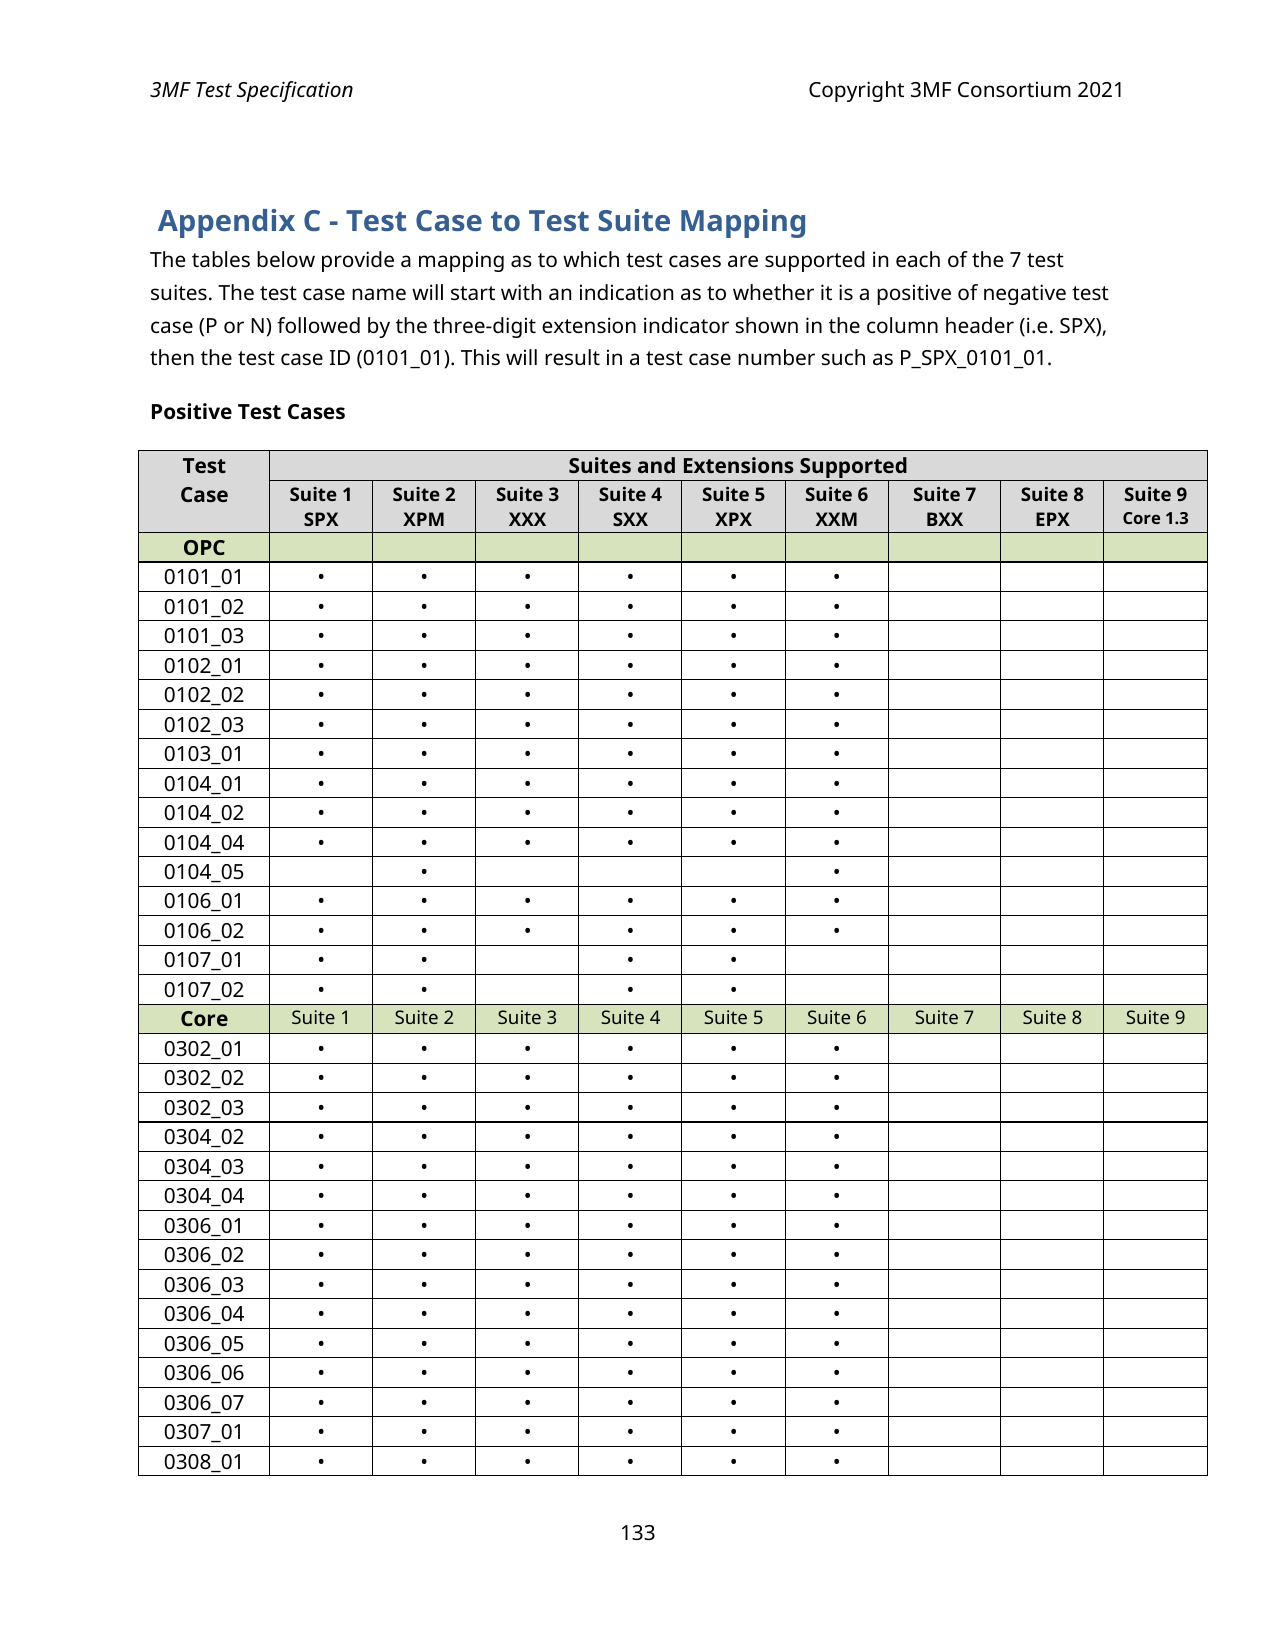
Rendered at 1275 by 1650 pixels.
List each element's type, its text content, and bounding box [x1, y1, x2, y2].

text Positive Test Cases [150, 397, 1125, 425]
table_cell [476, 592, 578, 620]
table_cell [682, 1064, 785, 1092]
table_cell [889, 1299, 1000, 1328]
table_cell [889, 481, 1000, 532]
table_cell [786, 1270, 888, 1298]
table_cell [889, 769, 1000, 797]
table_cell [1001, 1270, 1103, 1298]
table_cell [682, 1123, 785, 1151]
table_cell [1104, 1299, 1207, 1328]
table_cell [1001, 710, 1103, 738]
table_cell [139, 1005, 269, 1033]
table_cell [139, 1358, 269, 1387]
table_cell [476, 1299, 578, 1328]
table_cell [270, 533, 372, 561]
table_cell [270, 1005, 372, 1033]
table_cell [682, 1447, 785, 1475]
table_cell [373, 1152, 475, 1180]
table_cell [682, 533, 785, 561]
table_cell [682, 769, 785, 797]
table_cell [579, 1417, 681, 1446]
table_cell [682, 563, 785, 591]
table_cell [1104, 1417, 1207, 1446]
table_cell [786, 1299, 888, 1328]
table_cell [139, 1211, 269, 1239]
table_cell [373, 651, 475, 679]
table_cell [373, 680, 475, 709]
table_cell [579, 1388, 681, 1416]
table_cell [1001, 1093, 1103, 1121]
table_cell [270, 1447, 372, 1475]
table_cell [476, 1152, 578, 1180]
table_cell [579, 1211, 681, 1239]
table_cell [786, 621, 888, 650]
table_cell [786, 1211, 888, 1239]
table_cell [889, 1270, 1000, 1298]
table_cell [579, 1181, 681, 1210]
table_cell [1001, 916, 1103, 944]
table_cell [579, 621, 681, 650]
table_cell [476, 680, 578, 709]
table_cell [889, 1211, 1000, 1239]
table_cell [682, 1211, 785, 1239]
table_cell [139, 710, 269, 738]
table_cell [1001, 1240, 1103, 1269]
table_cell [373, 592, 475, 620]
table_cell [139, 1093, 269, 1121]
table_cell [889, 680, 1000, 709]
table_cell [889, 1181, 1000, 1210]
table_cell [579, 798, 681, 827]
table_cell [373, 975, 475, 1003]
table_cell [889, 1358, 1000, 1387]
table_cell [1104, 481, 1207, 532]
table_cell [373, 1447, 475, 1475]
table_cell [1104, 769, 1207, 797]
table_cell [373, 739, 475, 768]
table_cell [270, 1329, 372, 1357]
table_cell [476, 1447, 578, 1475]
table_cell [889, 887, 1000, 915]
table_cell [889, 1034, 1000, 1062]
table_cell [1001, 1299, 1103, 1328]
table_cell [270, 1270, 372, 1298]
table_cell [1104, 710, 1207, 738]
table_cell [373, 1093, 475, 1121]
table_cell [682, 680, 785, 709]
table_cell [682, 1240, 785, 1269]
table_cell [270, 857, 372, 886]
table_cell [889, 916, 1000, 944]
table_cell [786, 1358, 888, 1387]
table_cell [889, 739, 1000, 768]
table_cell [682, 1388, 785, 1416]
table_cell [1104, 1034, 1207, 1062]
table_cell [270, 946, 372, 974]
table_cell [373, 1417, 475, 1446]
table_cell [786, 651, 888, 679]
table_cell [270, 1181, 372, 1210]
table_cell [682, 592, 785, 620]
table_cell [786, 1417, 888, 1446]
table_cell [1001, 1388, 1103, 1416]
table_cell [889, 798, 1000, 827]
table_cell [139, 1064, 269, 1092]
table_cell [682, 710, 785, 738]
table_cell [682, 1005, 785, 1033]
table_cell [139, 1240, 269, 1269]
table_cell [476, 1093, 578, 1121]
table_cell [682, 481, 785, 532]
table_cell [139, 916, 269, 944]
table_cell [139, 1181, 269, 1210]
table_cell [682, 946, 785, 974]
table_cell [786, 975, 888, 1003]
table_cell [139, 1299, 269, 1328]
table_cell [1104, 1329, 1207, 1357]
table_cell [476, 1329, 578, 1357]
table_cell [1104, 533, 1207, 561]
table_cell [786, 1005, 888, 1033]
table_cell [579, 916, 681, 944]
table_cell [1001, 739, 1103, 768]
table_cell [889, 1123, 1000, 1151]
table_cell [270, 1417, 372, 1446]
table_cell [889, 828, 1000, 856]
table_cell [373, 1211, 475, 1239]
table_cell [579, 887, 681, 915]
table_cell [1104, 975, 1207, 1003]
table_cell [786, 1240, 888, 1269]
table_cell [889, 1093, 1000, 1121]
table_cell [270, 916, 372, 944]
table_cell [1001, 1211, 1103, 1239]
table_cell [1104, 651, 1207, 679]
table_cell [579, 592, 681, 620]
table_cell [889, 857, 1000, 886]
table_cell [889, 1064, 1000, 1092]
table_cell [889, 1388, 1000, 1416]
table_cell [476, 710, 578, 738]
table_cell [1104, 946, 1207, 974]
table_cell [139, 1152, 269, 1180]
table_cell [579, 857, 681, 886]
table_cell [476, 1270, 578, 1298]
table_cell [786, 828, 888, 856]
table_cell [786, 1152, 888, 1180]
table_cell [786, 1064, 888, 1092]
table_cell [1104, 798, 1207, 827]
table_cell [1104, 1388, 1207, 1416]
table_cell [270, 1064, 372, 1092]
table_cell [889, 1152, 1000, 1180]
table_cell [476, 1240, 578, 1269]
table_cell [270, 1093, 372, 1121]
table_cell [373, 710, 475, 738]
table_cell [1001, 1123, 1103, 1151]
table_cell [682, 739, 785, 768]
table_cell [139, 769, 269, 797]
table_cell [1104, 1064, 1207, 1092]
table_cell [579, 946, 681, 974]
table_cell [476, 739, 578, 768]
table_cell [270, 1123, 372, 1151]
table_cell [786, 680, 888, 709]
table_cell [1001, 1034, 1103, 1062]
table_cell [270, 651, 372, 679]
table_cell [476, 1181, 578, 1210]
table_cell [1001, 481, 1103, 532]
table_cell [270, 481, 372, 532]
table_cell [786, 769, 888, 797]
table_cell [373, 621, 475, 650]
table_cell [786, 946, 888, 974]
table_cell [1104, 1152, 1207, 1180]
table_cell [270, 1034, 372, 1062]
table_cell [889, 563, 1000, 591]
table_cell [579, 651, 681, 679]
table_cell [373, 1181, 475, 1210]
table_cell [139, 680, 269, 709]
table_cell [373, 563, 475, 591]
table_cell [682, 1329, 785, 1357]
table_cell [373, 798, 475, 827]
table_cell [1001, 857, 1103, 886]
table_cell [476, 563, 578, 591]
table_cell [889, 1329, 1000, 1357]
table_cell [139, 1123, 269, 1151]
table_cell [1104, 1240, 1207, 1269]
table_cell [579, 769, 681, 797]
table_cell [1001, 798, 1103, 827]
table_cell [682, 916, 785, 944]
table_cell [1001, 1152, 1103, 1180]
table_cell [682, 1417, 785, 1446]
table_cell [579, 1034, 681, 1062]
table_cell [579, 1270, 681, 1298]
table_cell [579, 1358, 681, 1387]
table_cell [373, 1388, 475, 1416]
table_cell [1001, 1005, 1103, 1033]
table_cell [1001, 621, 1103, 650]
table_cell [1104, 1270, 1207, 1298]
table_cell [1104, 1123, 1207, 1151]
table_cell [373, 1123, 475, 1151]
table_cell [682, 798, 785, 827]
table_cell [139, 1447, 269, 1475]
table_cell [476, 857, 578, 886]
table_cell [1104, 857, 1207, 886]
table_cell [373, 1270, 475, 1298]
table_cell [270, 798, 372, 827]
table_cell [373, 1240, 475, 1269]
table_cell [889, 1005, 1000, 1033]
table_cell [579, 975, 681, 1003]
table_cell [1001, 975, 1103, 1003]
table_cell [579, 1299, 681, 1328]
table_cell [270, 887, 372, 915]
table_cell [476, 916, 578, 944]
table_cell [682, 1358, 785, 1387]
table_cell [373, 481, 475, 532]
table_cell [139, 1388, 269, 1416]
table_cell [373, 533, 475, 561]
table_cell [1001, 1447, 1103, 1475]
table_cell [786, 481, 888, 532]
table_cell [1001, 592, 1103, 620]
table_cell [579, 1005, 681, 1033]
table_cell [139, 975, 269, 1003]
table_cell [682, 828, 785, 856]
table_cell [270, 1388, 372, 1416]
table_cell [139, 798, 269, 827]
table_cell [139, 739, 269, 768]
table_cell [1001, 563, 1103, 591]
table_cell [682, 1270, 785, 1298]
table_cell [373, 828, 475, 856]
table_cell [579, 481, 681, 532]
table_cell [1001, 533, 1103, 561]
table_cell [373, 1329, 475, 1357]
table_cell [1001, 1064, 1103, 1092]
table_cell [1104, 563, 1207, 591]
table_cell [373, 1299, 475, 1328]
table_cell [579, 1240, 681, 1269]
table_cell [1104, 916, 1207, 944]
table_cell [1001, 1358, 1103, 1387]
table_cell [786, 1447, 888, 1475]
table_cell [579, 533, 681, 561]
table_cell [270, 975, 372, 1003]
subtitle Appendix C - Test Case to Test Suite Mapping [150, 200, 1125, 240]
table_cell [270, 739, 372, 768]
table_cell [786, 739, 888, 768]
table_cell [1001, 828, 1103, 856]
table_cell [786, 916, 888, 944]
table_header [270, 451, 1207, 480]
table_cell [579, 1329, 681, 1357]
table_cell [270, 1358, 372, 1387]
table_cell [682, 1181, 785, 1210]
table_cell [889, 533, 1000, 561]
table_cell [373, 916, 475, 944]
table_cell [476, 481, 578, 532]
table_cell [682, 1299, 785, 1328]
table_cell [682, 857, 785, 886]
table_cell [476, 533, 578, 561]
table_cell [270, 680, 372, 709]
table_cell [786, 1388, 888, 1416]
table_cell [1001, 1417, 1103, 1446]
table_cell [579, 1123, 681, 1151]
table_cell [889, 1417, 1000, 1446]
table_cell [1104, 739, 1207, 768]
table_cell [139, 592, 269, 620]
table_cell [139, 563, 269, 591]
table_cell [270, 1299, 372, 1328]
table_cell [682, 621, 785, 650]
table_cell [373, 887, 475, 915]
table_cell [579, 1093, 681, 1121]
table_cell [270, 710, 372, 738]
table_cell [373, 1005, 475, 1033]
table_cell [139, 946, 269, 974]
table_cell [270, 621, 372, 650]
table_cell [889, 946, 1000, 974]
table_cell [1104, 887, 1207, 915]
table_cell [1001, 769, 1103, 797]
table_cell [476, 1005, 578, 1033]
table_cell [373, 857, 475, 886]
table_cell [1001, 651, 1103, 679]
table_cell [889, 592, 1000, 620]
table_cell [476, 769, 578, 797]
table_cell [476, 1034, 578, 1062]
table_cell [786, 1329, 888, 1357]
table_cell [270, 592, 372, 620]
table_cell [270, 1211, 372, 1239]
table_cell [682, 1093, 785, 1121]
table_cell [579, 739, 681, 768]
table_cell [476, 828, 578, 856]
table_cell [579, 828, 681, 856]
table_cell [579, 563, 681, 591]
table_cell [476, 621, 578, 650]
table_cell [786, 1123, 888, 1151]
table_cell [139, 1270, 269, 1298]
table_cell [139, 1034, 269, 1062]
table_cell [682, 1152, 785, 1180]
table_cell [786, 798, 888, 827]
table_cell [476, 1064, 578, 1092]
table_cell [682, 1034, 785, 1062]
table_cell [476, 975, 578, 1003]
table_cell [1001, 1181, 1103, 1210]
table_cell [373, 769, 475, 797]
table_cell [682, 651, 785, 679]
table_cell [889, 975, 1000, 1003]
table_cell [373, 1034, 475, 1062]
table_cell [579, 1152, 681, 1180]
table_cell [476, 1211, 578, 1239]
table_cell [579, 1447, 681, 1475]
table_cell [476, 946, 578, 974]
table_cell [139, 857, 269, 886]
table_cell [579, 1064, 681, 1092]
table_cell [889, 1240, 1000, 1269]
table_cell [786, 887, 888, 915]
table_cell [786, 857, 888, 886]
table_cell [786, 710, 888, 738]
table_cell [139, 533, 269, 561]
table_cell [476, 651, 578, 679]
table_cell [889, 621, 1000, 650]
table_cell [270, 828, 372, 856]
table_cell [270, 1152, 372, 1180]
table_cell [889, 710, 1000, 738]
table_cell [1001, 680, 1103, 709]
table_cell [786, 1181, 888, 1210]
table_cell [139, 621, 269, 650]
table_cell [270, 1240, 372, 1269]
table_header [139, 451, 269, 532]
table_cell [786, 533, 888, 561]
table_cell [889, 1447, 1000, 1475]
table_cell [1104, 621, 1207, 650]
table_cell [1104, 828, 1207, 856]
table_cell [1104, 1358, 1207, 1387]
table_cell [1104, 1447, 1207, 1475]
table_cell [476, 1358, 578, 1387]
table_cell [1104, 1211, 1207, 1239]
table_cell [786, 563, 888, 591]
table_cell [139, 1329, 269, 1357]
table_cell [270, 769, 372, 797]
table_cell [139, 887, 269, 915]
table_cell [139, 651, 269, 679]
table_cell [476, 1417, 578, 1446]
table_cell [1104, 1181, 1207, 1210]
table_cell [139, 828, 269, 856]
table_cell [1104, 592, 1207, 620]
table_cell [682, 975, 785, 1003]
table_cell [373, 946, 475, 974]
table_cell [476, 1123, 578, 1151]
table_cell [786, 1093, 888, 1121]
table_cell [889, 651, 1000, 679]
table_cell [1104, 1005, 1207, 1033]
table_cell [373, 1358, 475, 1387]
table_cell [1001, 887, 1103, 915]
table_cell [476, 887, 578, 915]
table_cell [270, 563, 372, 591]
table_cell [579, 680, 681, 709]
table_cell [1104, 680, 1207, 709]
text The tables below provide a mapping as to which test cases are supported in each of the 7 test suites. The test case name will start with an indication as to whether it is a positive of negative test case (P or N) followed by the three-digit extension indicator shown in the column header (i.e. SPX), then the test case ID (0101_01). This will result in a test case number such as P_SPX_0101_01. [150, 246, 1125, 372]
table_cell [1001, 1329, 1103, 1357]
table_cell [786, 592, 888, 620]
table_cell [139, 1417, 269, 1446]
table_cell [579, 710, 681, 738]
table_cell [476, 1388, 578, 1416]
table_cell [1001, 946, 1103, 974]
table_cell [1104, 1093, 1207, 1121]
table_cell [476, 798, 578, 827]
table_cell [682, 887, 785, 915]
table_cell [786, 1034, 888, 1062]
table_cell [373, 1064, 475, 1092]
